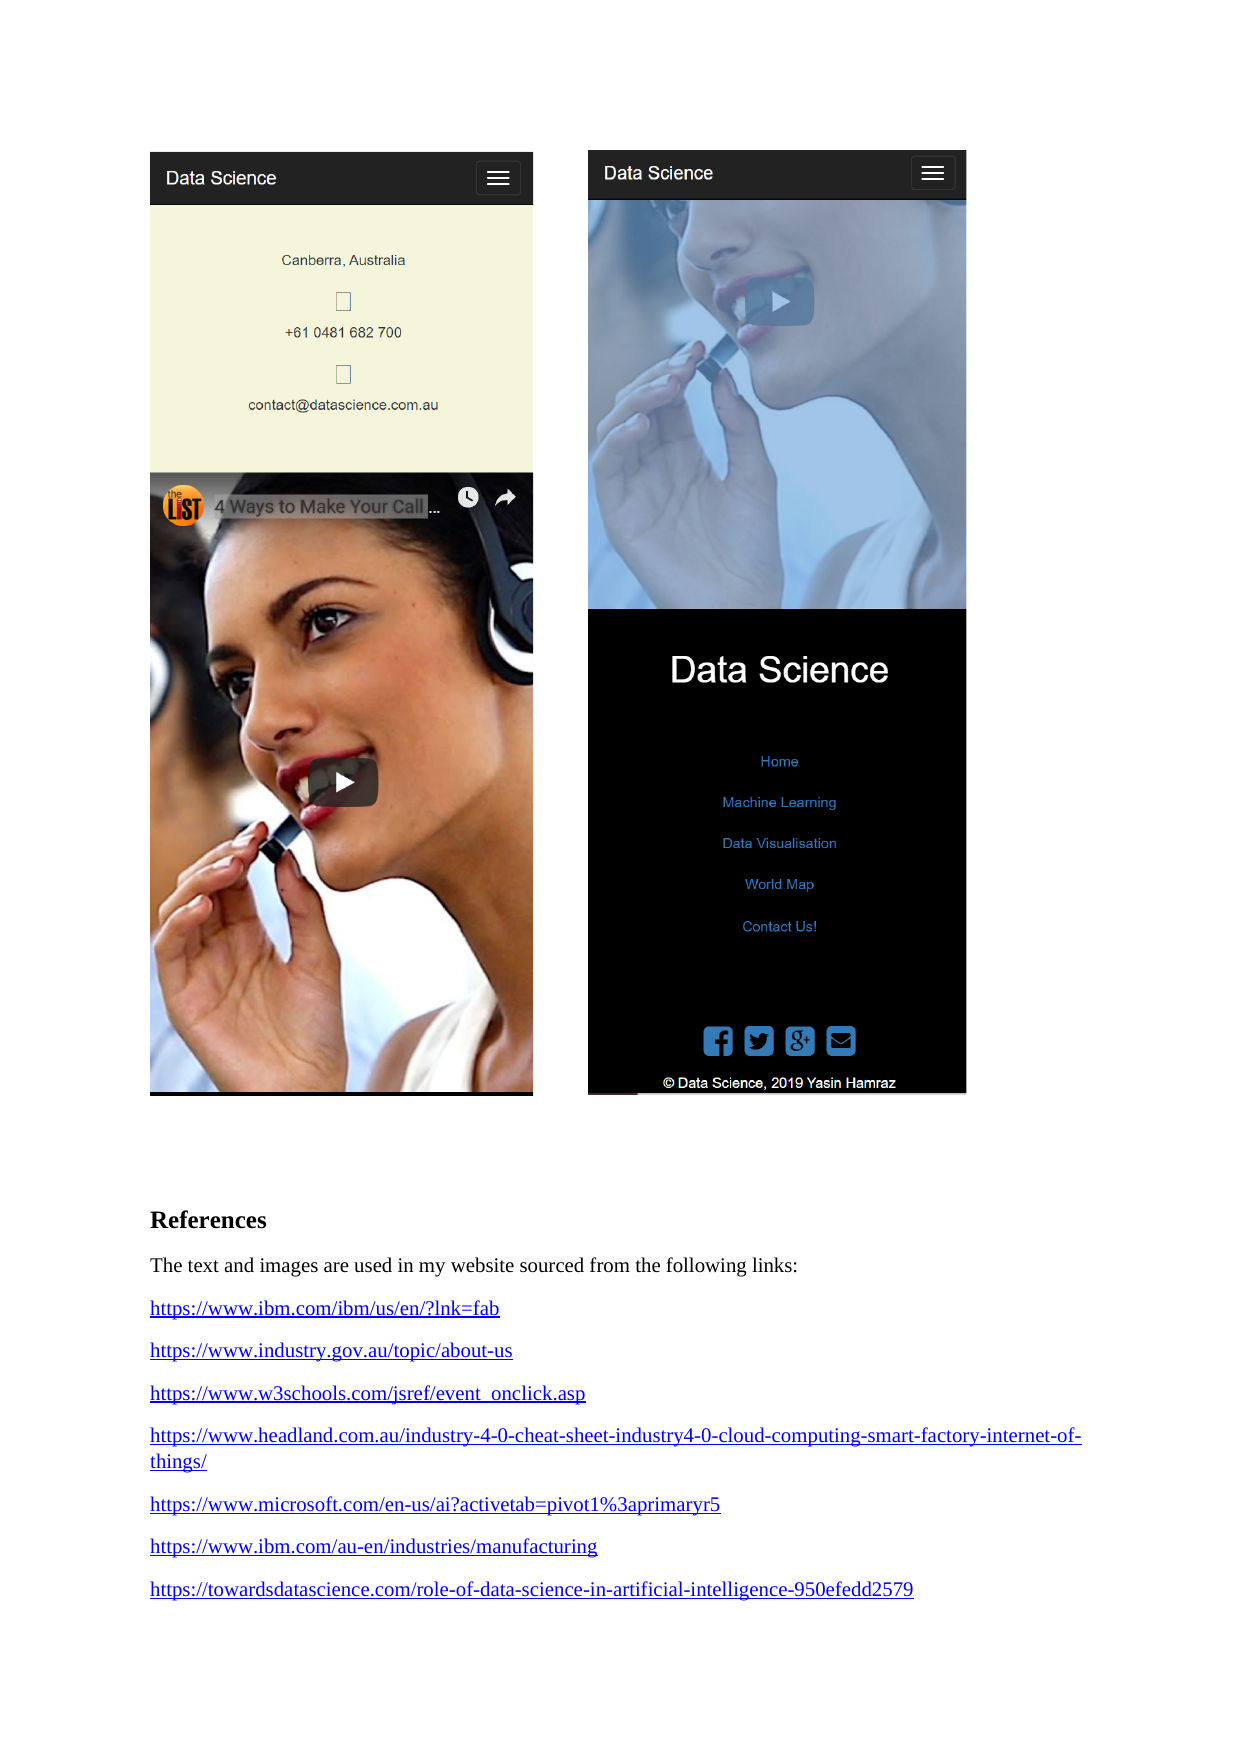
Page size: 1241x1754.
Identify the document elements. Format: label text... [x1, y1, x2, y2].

text https://www.ibm.com/au-en/industries/manufacturing [150, 1534, 1090, 1558]
text https://www.industry.gov.au/topic/about-us [150, 1338, 1090, 1362]
picture [150, 150, 534, 1096]
text https://www.w3schools.com/jsref/event_onclick.asp [150, 1381, 1090, 1405]
text https://www.headland.com.au/industry-4-0-cheat-sheet-industry4-0-cloud-computing-smart-factory-internet-of-things/ [150, 1423, 1090, 1473]
text The text and images are used in my website sourced from the following links: [150, 1253, 1090, 1277]
text https://www.microsoft.com/en-us/ai?activetab=pivot1%3aprimaryr5 [150, 1492, 1090, 1516]
text https://towardsdatascience.com/role-of-data-science-in-artificial-intelligence-950efedd2579 [150, 1577, 1090, 1601]
picture [588, 150, 967, 1095]
text References [150, 1205, 1090, 1234]
text https://www.ibm.com/ibm/us/en/?lnk=fab [150, 1296, 1090, 1319]
